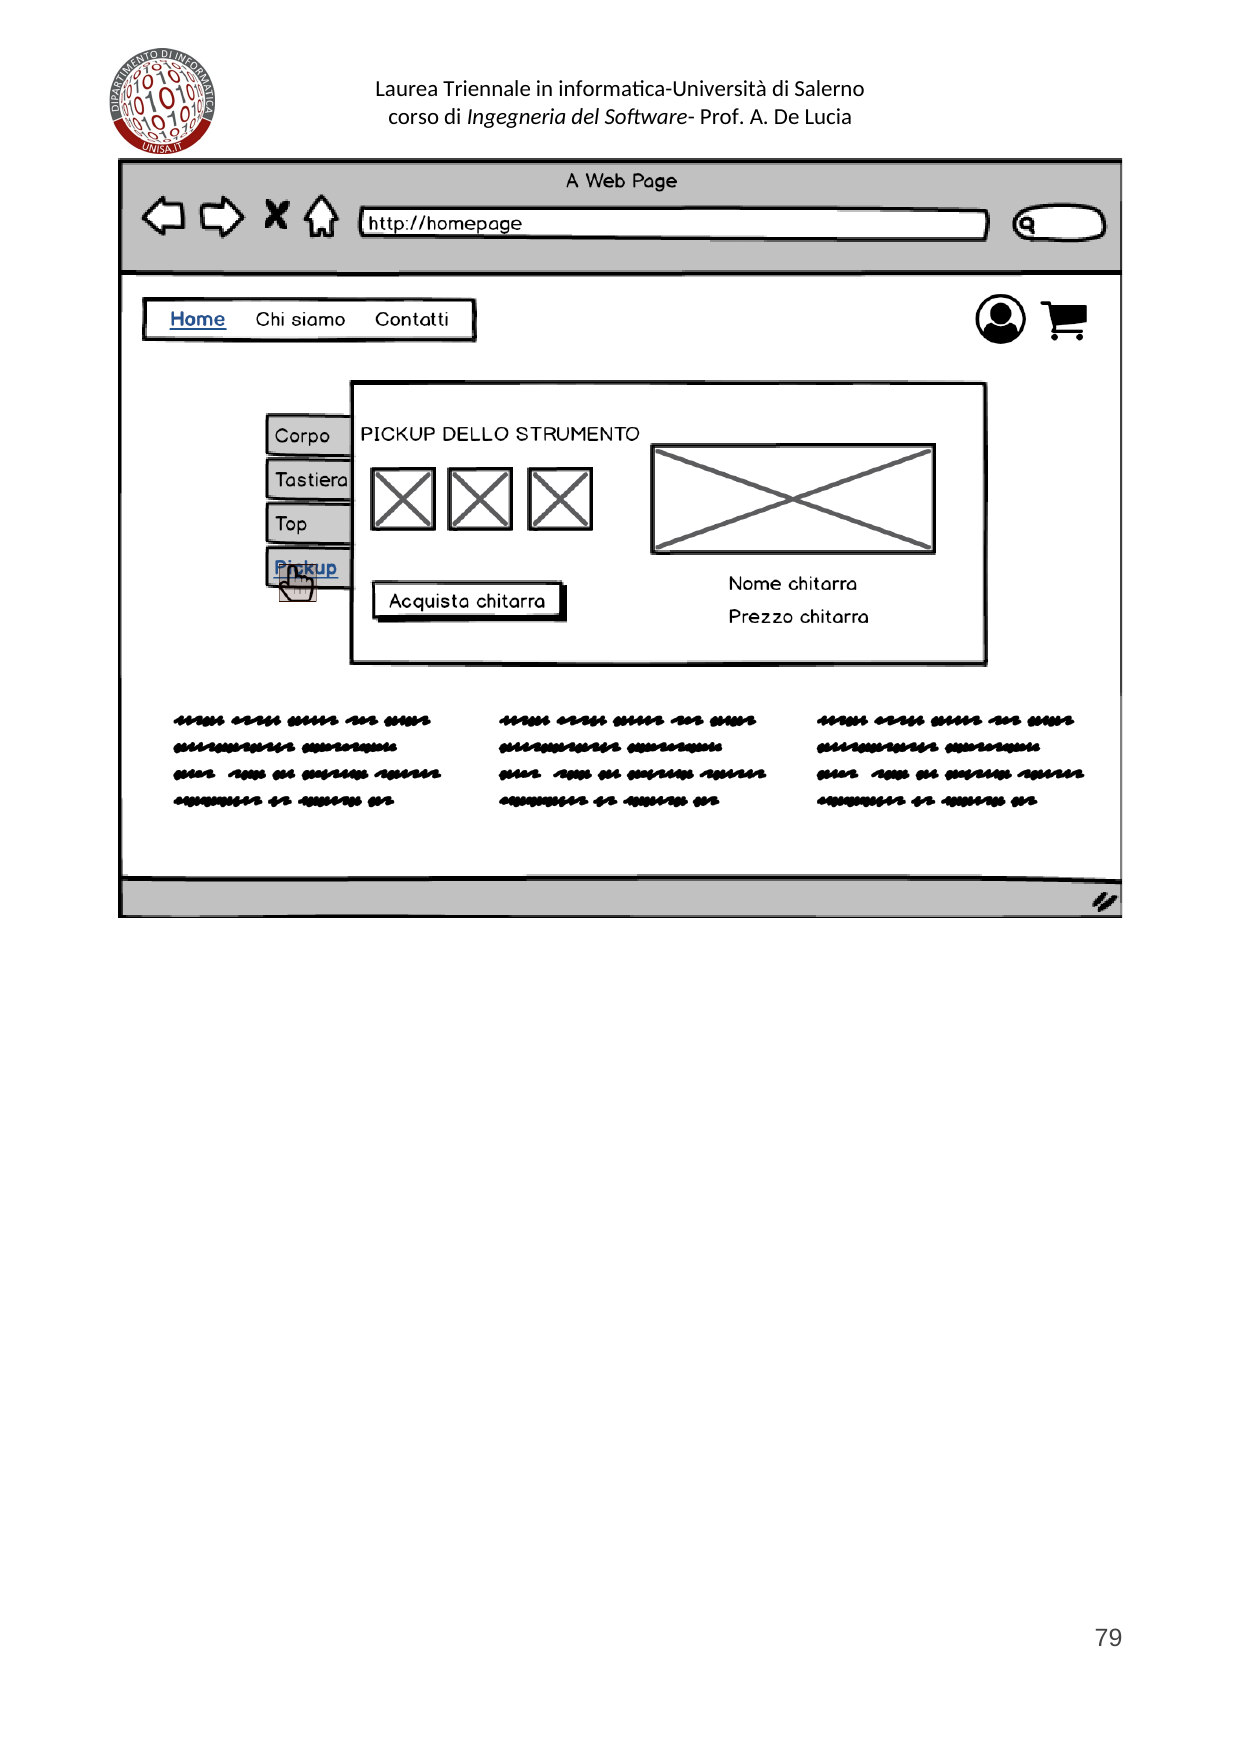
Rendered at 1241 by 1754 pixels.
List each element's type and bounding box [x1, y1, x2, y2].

picture [118, 158, 1123, 918]
picture [109, 48, 215, 154]
